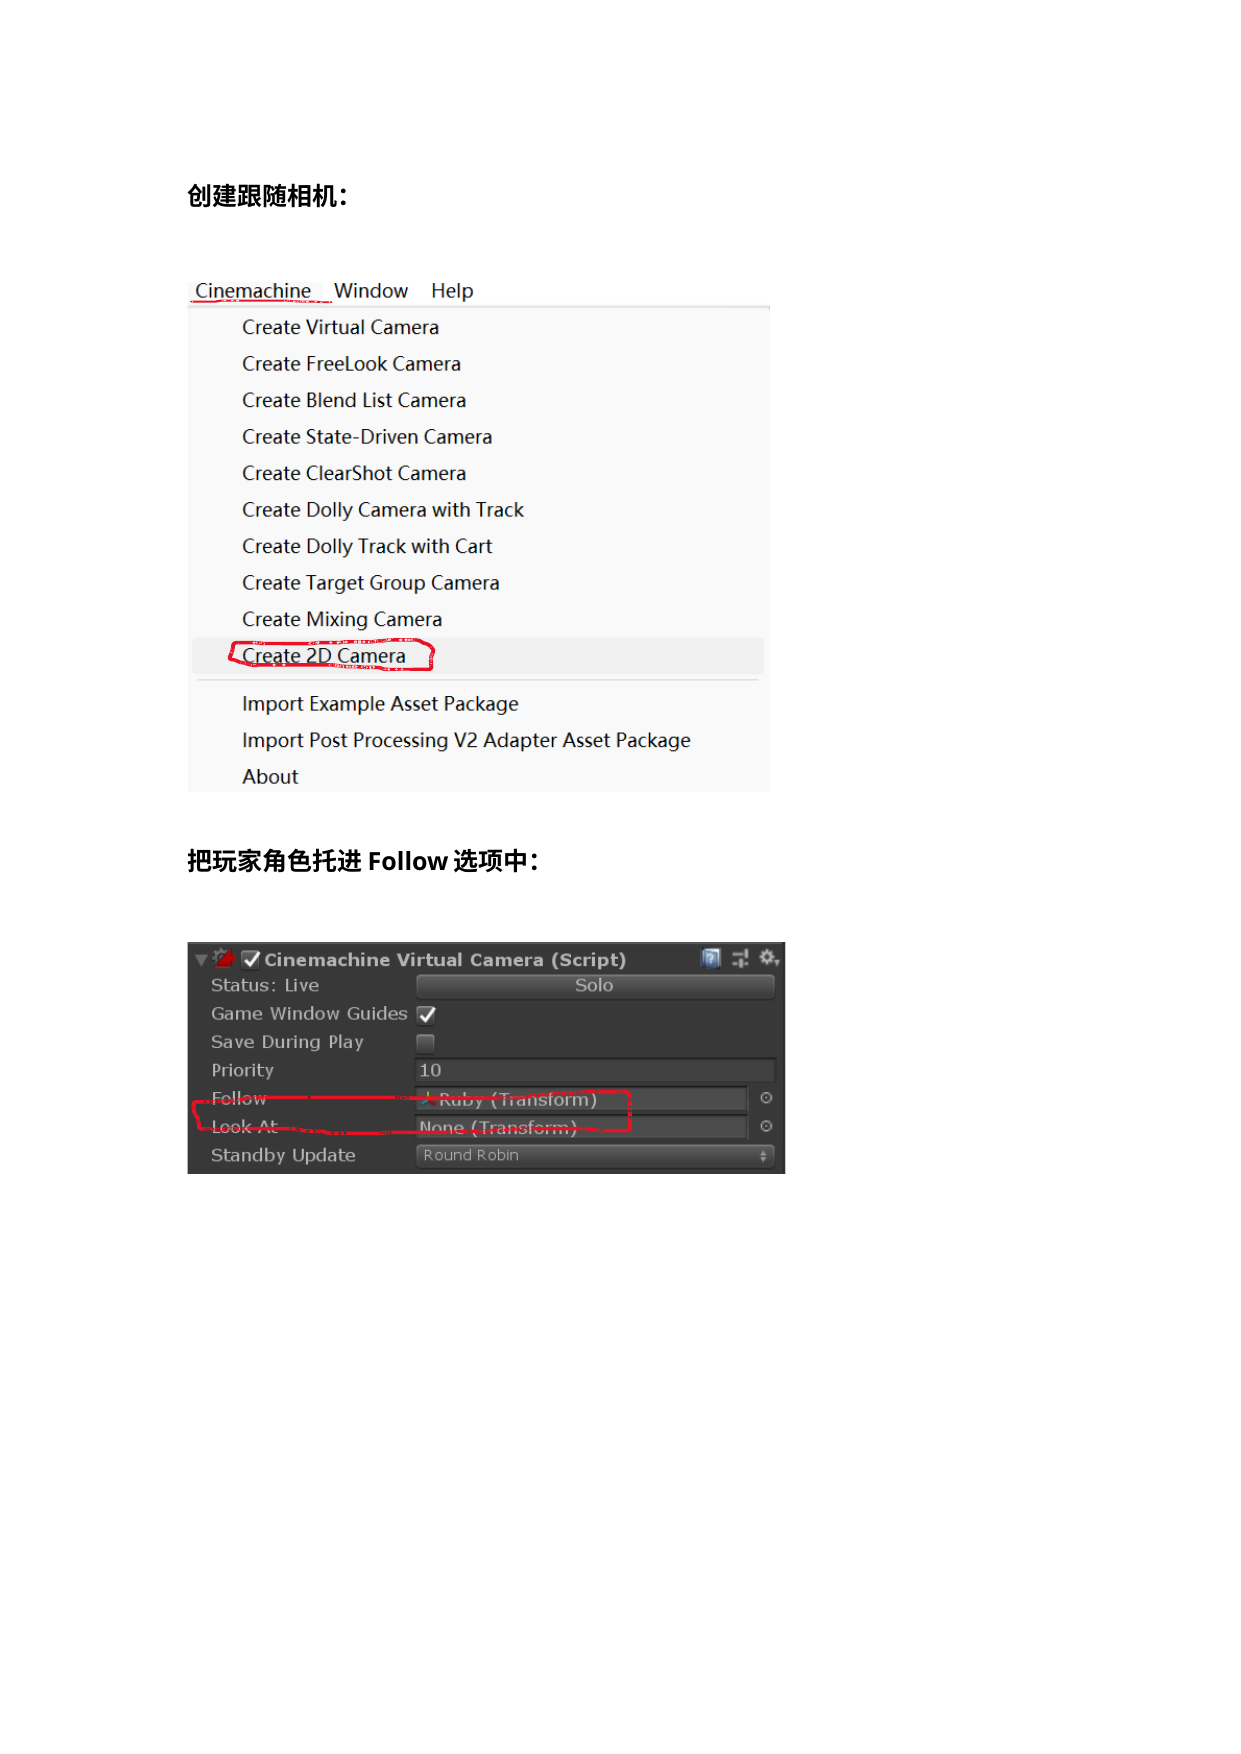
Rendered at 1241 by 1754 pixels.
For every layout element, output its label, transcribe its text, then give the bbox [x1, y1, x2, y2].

subtitle 创建跟随相机： [187, 162, 1053, 227]
subtitle 把玩家角色托进Follow选项中： [187, 827, 1053, 892]
picture [187, 282, 770, 792]
picture [187, 942, 786, 1174]
